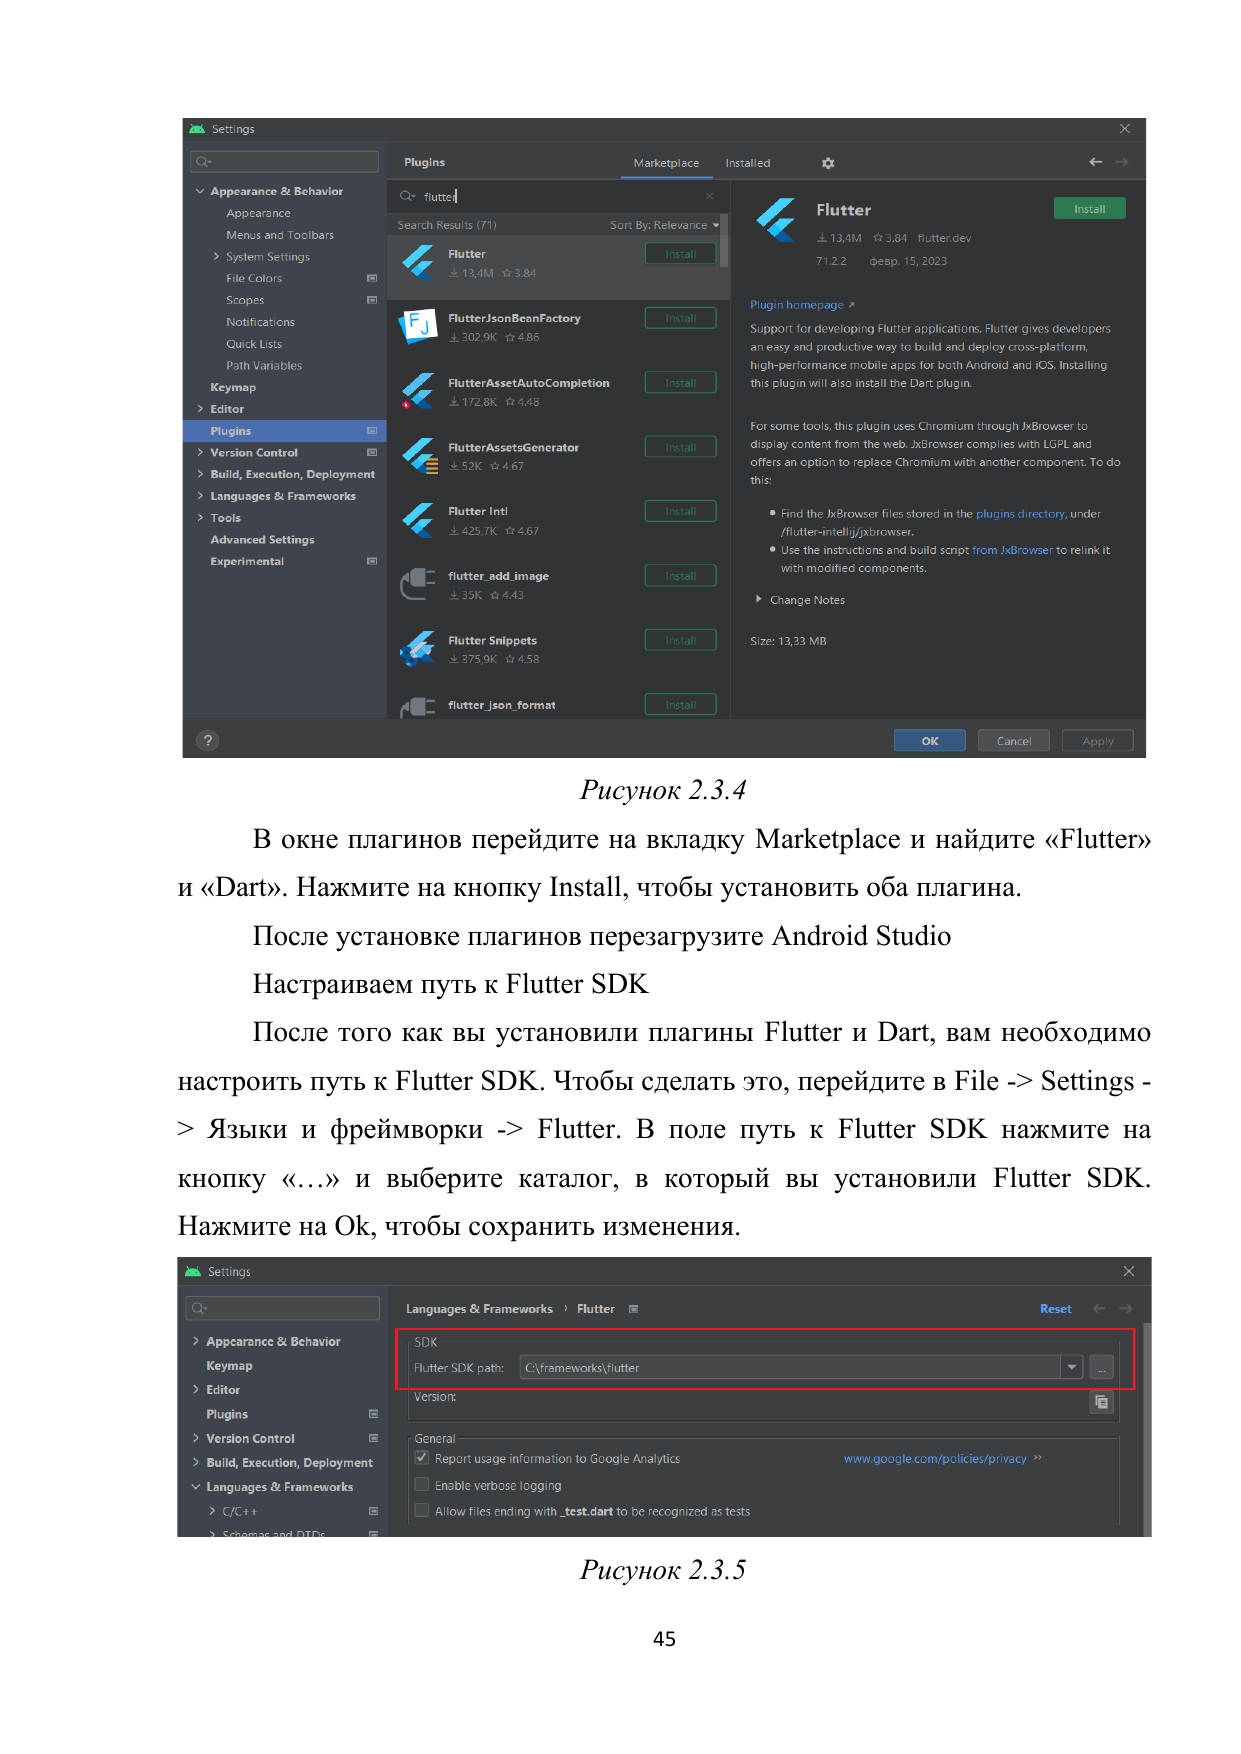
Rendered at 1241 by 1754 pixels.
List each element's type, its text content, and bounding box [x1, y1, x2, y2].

text После того как вы установили плагины Flutter и Dart, вам необходимо настроить путь к Flutter SDK. Чтобы сделать это, перейдите в File -> Settings -> Языки и фреймворки -> Flutter. В поле путь к Flutter SDK нажмите на кнопку «…» и выберите каталог, в который вы установили Flutter SDK. Нажмите на Ok, чтобы сохранить изменения. [177, 1016, 1152, 1242]
picture [177, 1257, 1152, 1537]
picture [182, 118, 1147, 758]
text Рисунок 2.3.5 [177, 1553, 1152, 1586]
text В окне плагинов перейдите на вкладку Marketplace и найдите «Flutter» и «Dart». Нажмите на кнопку Install, чтобы установить оба плагина. [177, 822, 1152, 903]
text Рисунок 2.3.4 [177, 773, 1152, 806]
text После установке плагинов перезагрузите Android Studio [177, 919, 1152, 951]
text Настраиваем путь к Flutter SDK [177, 967, 1152, 999]
